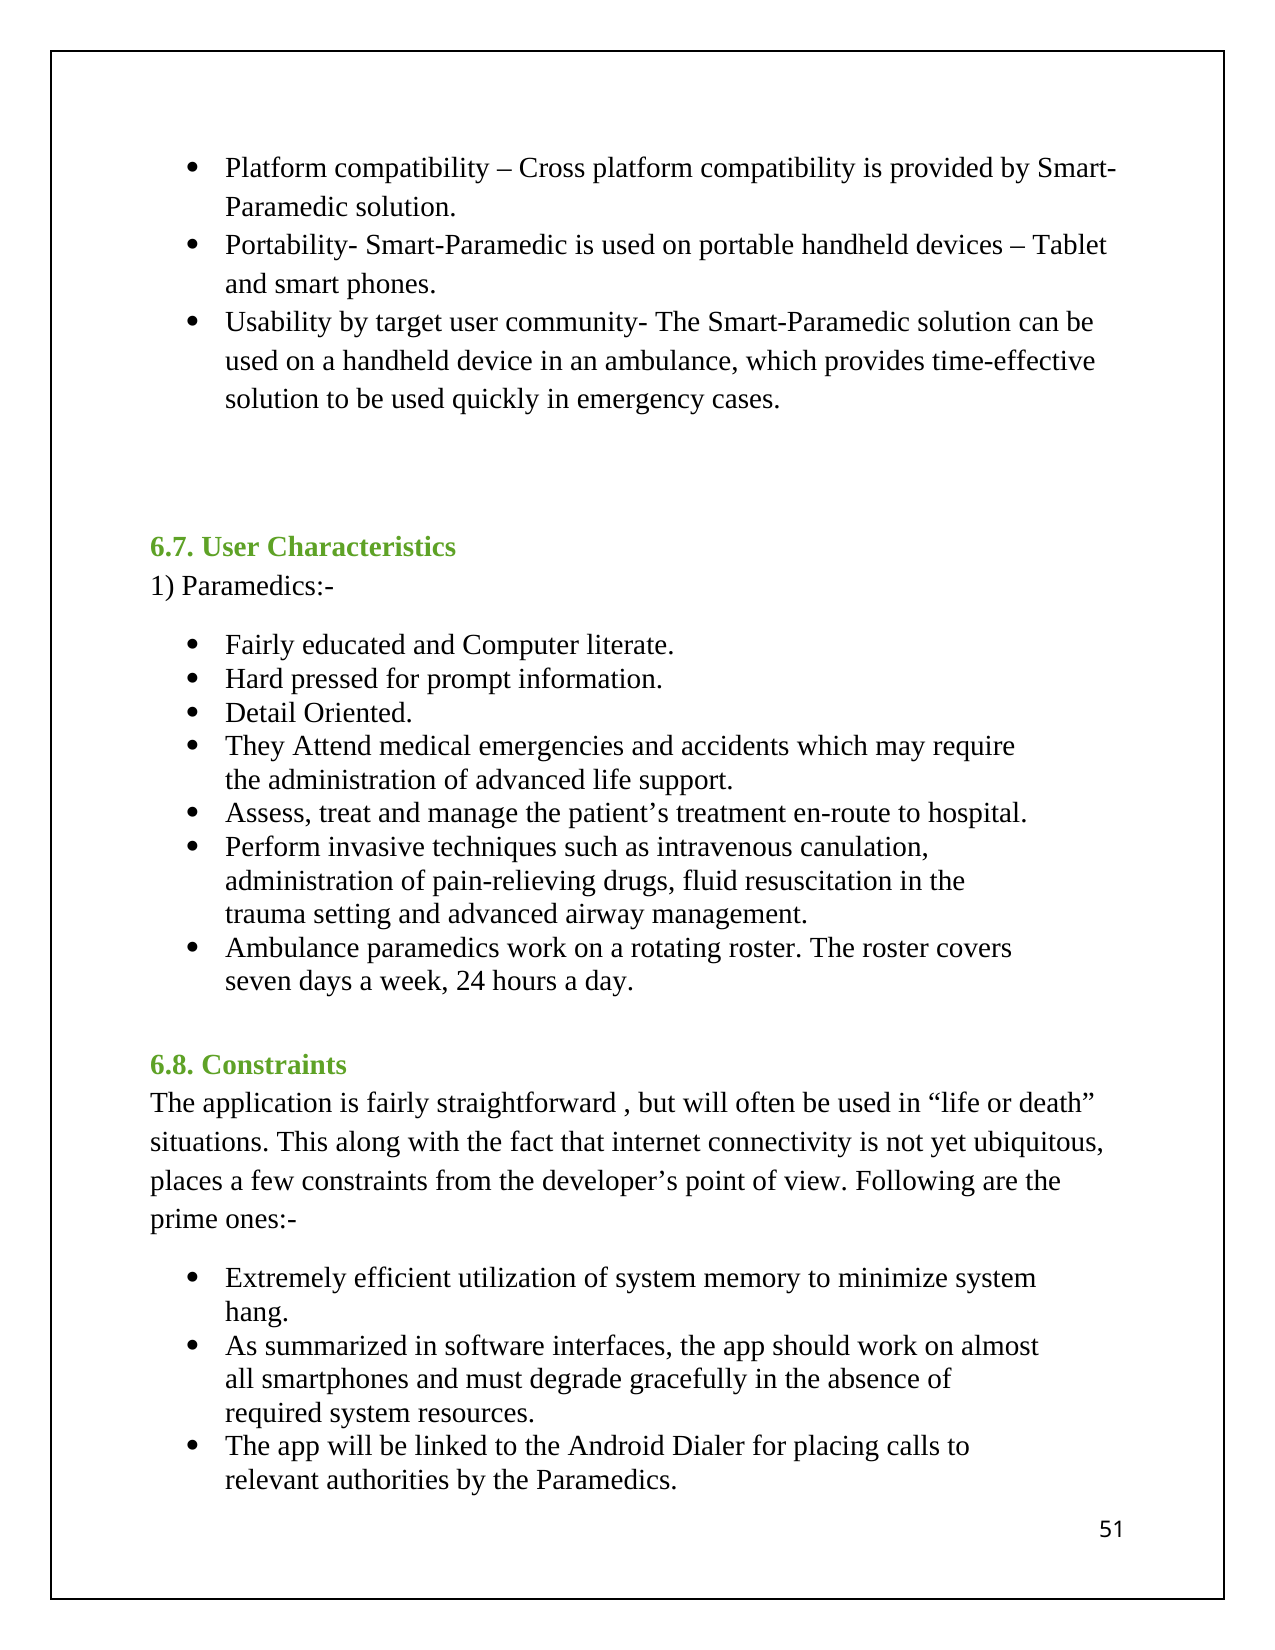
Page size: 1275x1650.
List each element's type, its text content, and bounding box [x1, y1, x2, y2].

subtitle 6.7. User Characteristics [150, 529, 1125, 563]
list Detail Oriented. [187, 695, 1050, 728]
list As summarized in software interfaces, the app should work on almost all smartphones and must degrade gracefully in the absence of required system resources. [187, 1328, 1050, 1428]
list Assess, treat and manage the patient’s treatment en-route to hospital. [187, 796, 1050, 829]
list They Attend medical emergencies and accidents which may require the administration of advanced life support. [187, 728, 1050, 796]
list The app will be linked to the Android Dialer for placing calls to relevant authorities by the Paramedics. [187, 1428, 1050, 1496]
list Platform compatibility – Cross platform compatibility is provided by Smart-Paramedic solution. [187, 150, 1125, 222]
list Fairly educated and Computer literate. [187, 627, 1050, 661]
list Extremely efficient utilization of system memory to minimize system hang. [187, 1261, 1050, 1328]
text 1) Paramedics:- [150, 568, 1125, 602]
text The application is fairly straightforward , but will often be used in “life or death” situations. This along with the fact that internet connectivity is not yet ubiquitous, places a few constraints from the developer’s point of view. Following are the prime ones:- [150, 1086, 1125, 1235]
list Perform invasive techniques such as intravenous canulation, administration of pain-relieving drugs, fluid resuscitation in the trauma setting and advanced airway management. [187, 829, 1050, 930]
subtitle 6.8. Constraints [150, 1047, 1125, 1081]
list Ambulance paramedics work on a rotating roster. The roster covers seven days a week, 24 hours a day. [187, 930, 1050, 997]
list Usability by target user community- The Smart-Paramedic solution can be used on a handheld device in an ambulance, which provides time-effective solution to be used quickly in emergency cases. [187, 304, 1125, 415]
list Portability- Smart-Paramedic is used on portable handheld devices – Tablet and smart phones. [187, 227, 1125, 299]
list Hard pressed for prompt information. [187, 661, 1050, 695]
